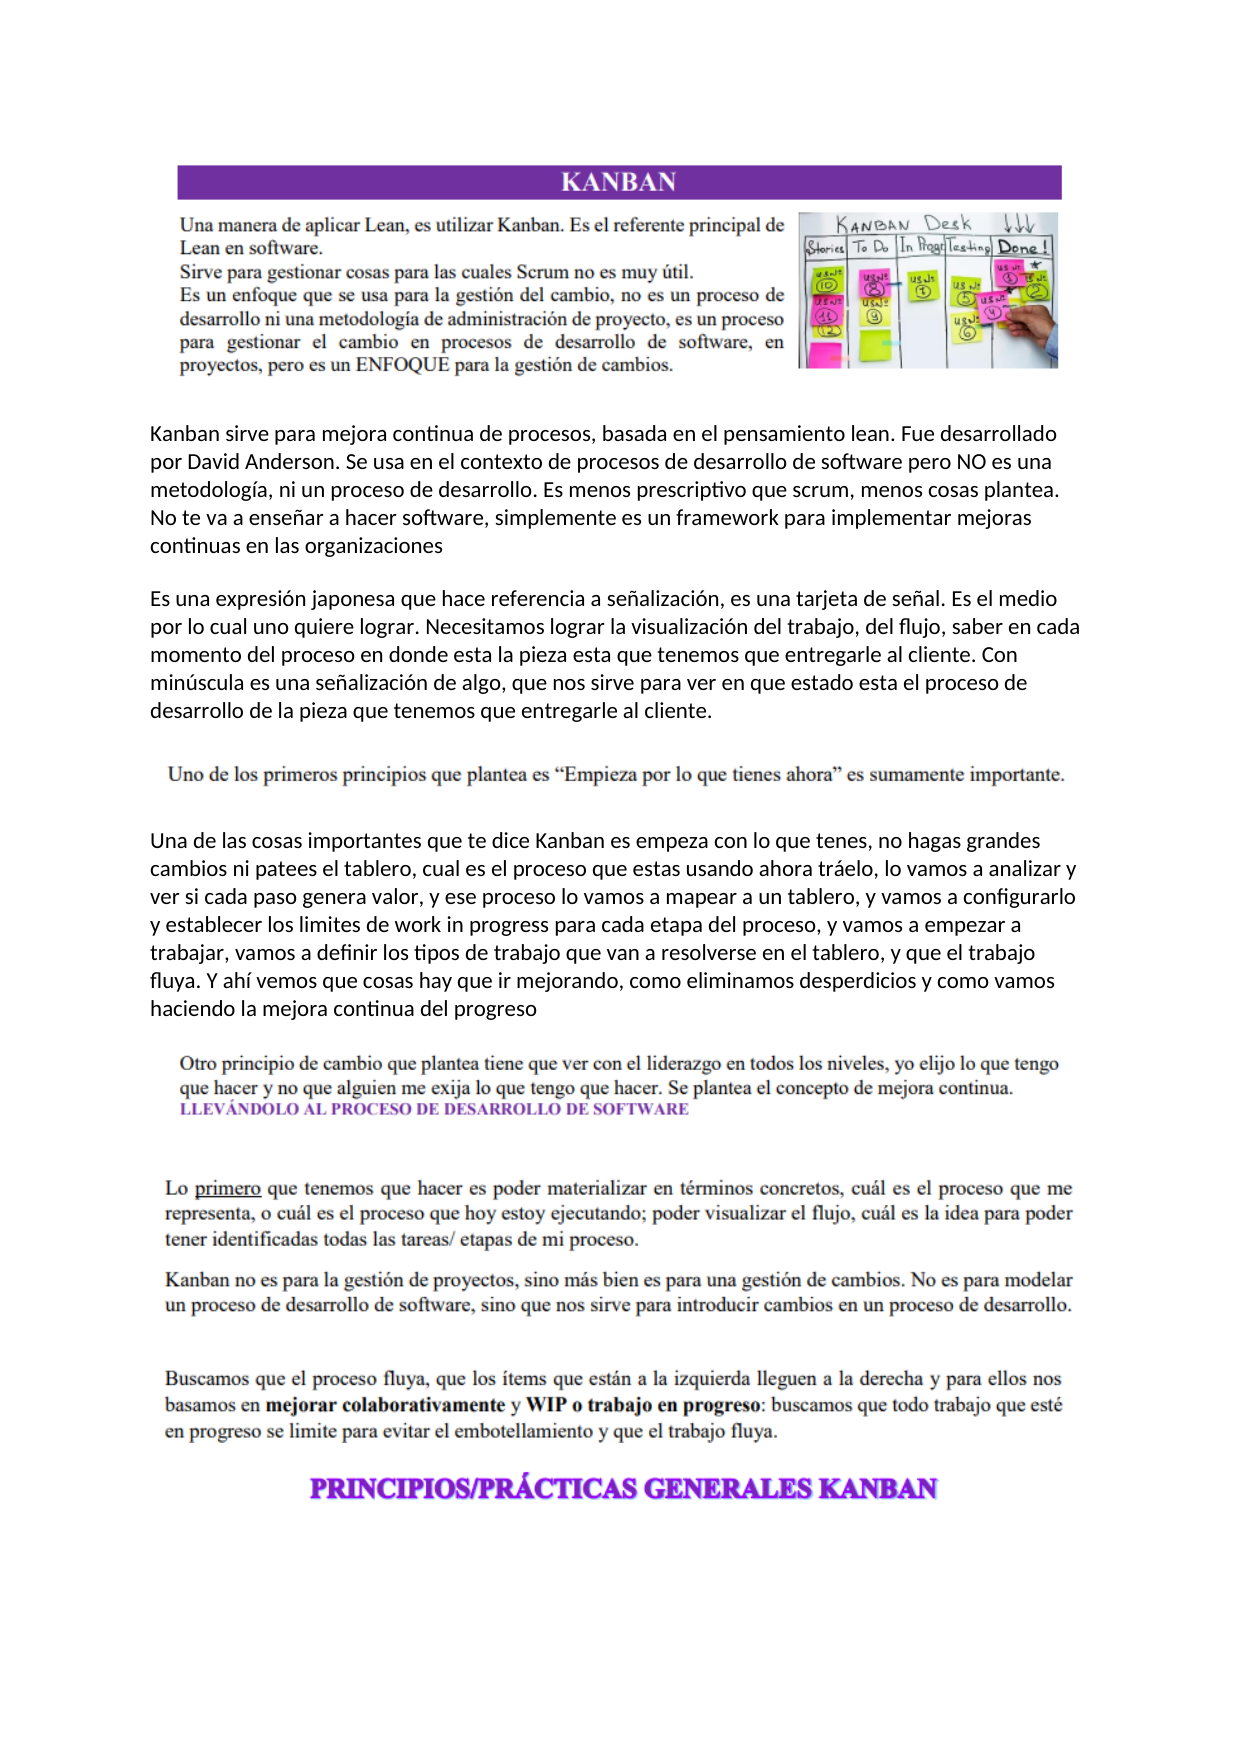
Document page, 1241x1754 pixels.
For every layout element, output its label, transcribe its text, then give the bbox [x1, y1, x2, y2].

picture [150, 1047, 1091, 1125]
picture [150, 748, 1091, 801]
picture [150, 150, 1091, 394]
text Kanban sirve para mejora continua de procesos, basada en el pensamiento lean. Fue desarrollado por David Anderson. Se usa en el contexto de procesos de desarrollo de software pero NO es una metodología, ni un proceso de desarrollo. Es menos prescriptivo que scrum, menos cosas plantea. No te va a enseñar a hacer software, simplemente es un framework para implementar mejoras continuas en las organizaciones [150, 419, 1090, 559]
picture [150, 1468, 1091, 1514]
text Una de las cosas importantes que te dice Kanban es empeza con lo que tenes, no hagas grandes cambios ni patees el tablero, cual es el proceso que estas usando ahora tráelo, lo vamos a analizar y ver si cada paso genera valor, y ese proceso lo vamos a mapear a un tablero, y vamos a configurarlo y establecer los limites de work in progress para cada etapa del proceso, y vamos a empezar a trabajar, vamos a definir los tipos de trabajo que van a resolverse en el tablero, y que el trabajo fluya. Y ahí vemos que cosas hay que ir mejorando, como eliminamos desperdicios y como vamos haciendo la mejora continua del progreso [150, 826, 1090, 1022]
picture [150, 1359, 1091, 1443]
text Es una expresión japonesa que hace referencia a señalización, es una tarjeta de señal. Es el medio por lo cual uno quiere lograr. Necesitamos lograr la visualización del trabajo, del flujo, saber en cada momento del proceso en donde esta la pieza esta que tenemos que entregarle al cliente. Con minúscula es una señalización de algo, que nos sirve para ver en que estado esta el proceso de desarrollo de la pieza que tenemos que entregarle al cliente. [150, 584, 1090, 724]
picture [150, 1149, 1091, 1335]
